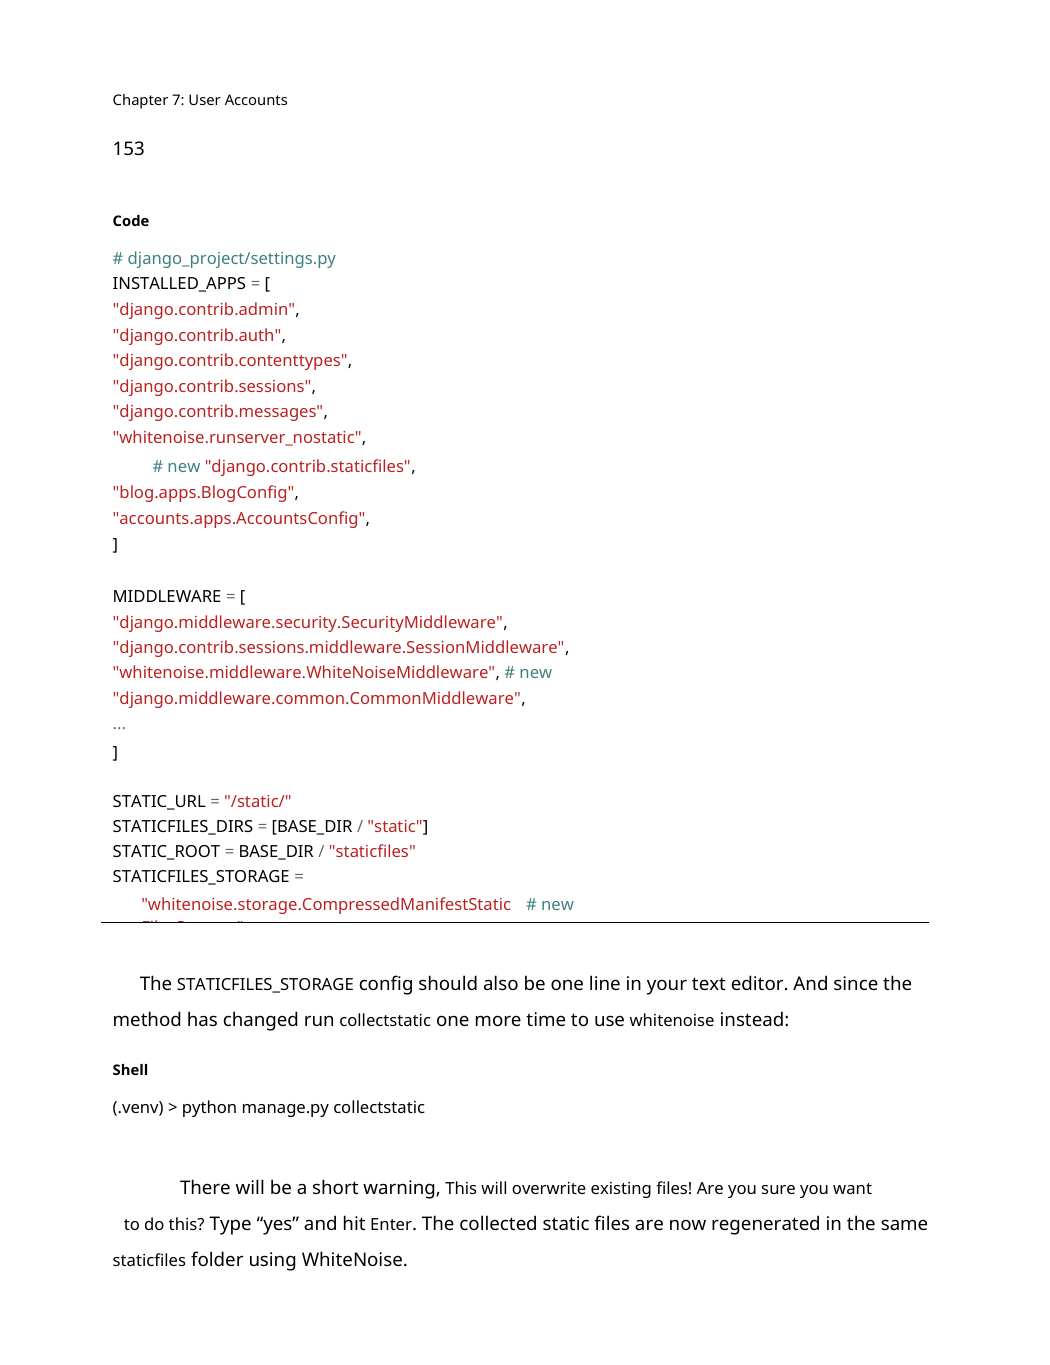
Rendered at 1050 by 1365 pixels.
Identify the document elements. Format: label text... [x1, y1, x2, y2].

text There will be a short warning, This will overwrite existing files! Are you sure you want [112, 1174, 940, 1199]
text MIDDLEWARE = [ "django.middleware.security.SecurityMiddleware", "django.contrib.sessions.middleware.SessionMiddleware", "whitenoise.middleware.WhiteNoiseMiddleware", # new "django.middleware.common.CommonMiddleware", ... [112, 585, 715, 734]
text The STATICFILES_STORAGE config should also be one line in your text editor. And since the [112, 970, 940, 995]
text # django_project/settings.py INSTALLED_APPS = [ "django.contrib.admin", "django.contrib.auth", "django.contrib.contenttypes", "django.contrib.sessions", "django.contrib.messages", "whitenoise.runserver_nostatic", # new "django.contrib.staticfiles", "blog.apps.BlogConfig", "accounts.apps.AccountsConfig", ] [112, 246, 550, 555]
text (.venv) > python manage.py collectstatic [112, 1096, 940, 1118]
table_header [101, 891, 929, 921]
text method has changed run collectstatic one more time to use whitenoise instead: [112, 1006, 940, 1031]
text ] [112, 740, 940, 763]
text Shell [112, 1060, 940, 1080]
text staticfiles folder using WhiteNoise. [112, 1246, 940, 1272]
text STATIC_URL = "/static/" STATICFILES_DIRS = [BASE_DIR / "static"] STATIC_ROOT = BASE_DIR / "staticfiles" STATICFILES_STORAGE = [112, 790, 520, 887]
text Chapter 7: User Accounts 153 [112, 90, 940, 161]
text Code [112, 211, 940, 231]
text to do this? Type “yes” and hit Enter. The collected static files are now regenerated in the same [112, 1210, 940, 1236]
